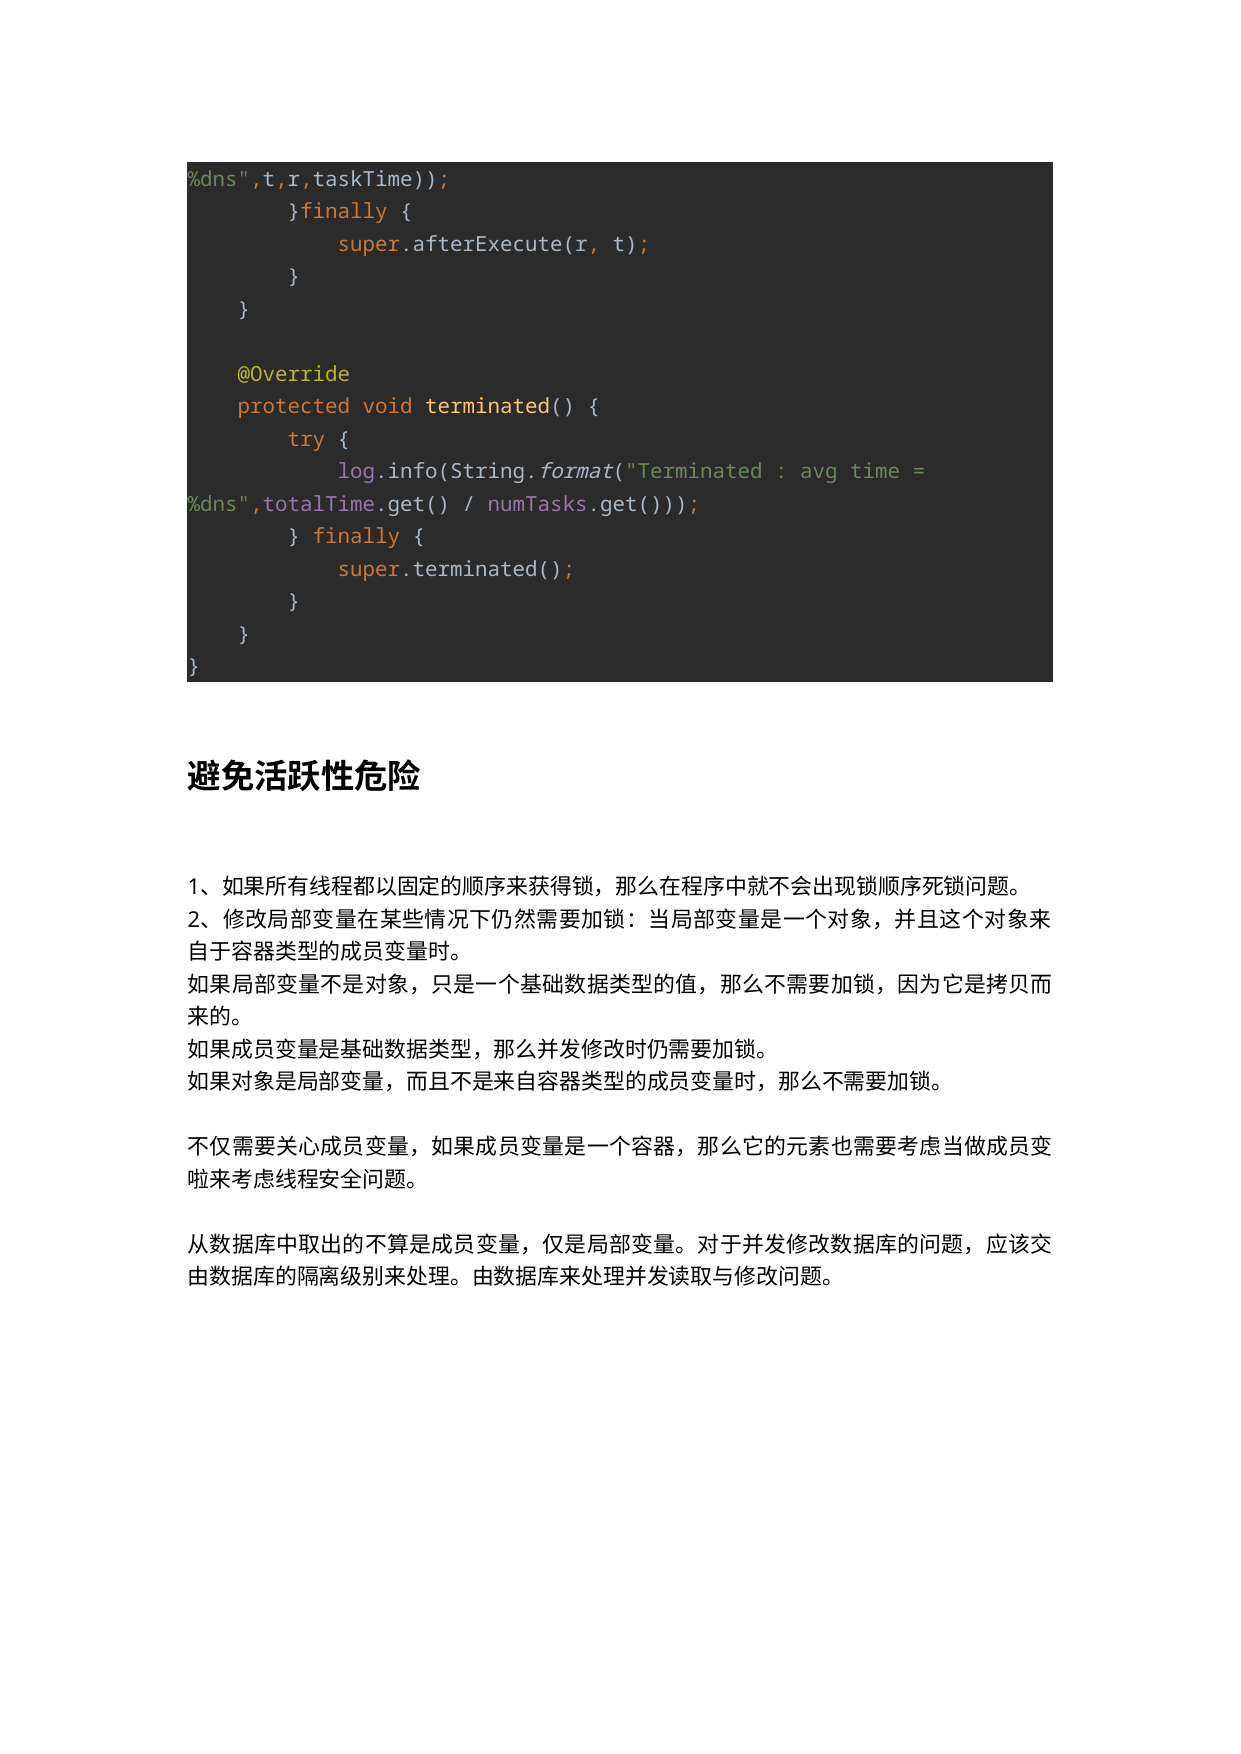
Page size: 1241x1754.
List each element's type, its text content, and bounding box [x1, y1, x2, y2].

subtitle 避免活跃性危险 [187, 742, 1053, 807]
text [187, 162, 1053, 682]
text 2、修改局部变量在某些情况下仍然需要加锁：当局部变量是一个对象，并且这个对象来自于容器类型的成员变量时。 [187, 901, 1053, 966]
text 1、如果所有线程都以固定的顺序来获得锁，那么在程序中就不会出现锁顺序死锁问题。 [187, 869, 1053, 901]
text 如果对象是局部变量，而且不是来自容器类型的成员变量时，那么不需要加锁。 [187, 1064, 1053, 1096]
text 如果局部变量不是对象，只是一个基础数据类型的值，那么不需要加锁，因为它是拷贝而来的。 [187, 966, 1053, 1031]
text 不仅需要关心成员变量，如果成员变量是一个容器，那么它的元素也需要考虑当做成员变啦来考虑线程安全问题。 [187, 1129, 1053, 1194]
text 从数据库中取出的不算是成员变量，仅是局部变量。对于并发修改数据库的问题，应该交由数据库的隔离级别来处理。由数据库来处理并发读取与修改问题。 [187, 1226, 1053, 1291]
text 如果成员变量是基础数据类型，那么并发修改时仍需要加锁。 [187, 1031, 1053, 1064]
